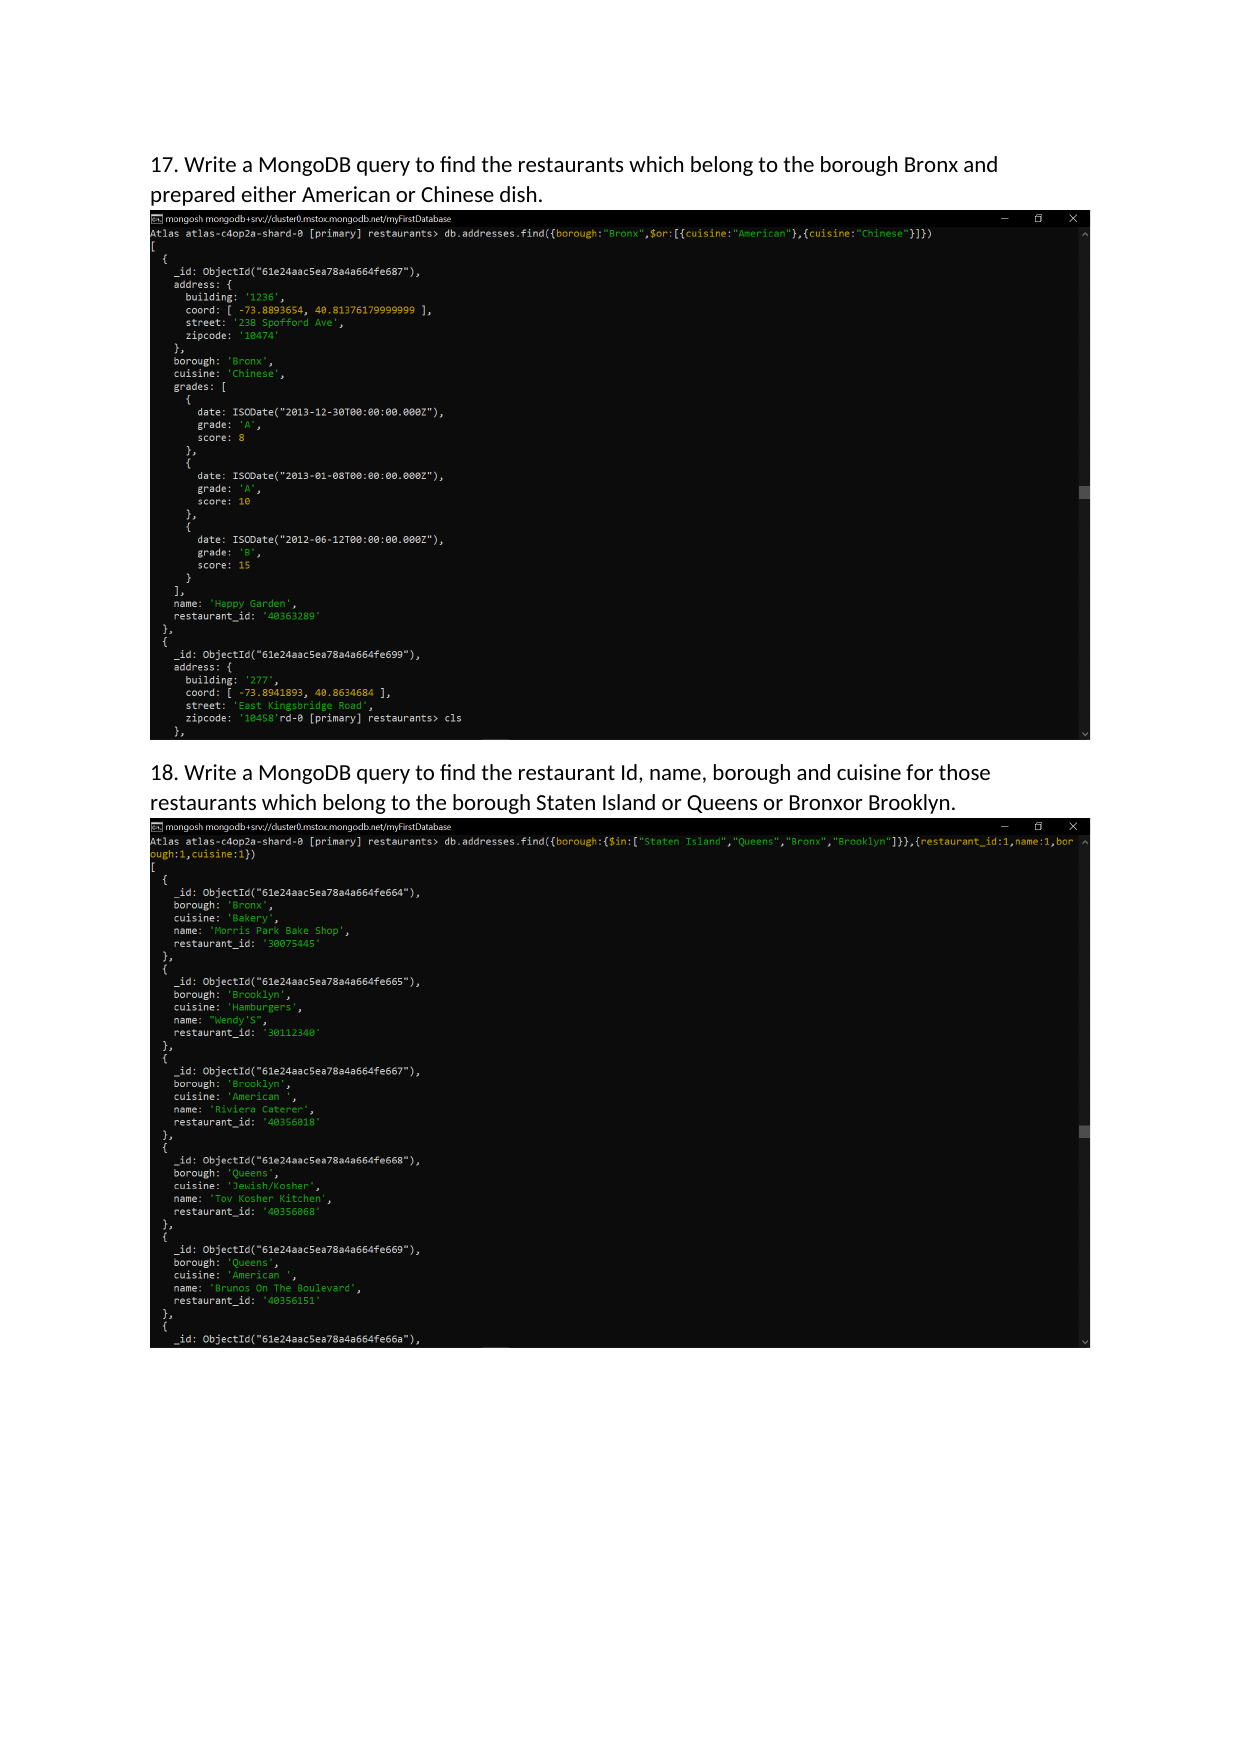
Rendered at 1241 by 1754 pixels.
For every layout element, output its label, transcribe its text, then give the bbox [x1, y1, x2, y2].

text 18. Write a MongoDB query to find the restaurant Id, name, borough and cuisine for those restaurants which belong to the borough Staten Island or Queens or Bronxor Brooklyn. [150, 758, 1090, 818]
text 17. Write a MongoDB query to find the restaurants which belong to the borough Bronx and prepared either American or Chinese dish. [150, 150, 1090, 210]
picture [150, 818, 1091, 1348]
picture [150, 210, 1091, 740]
